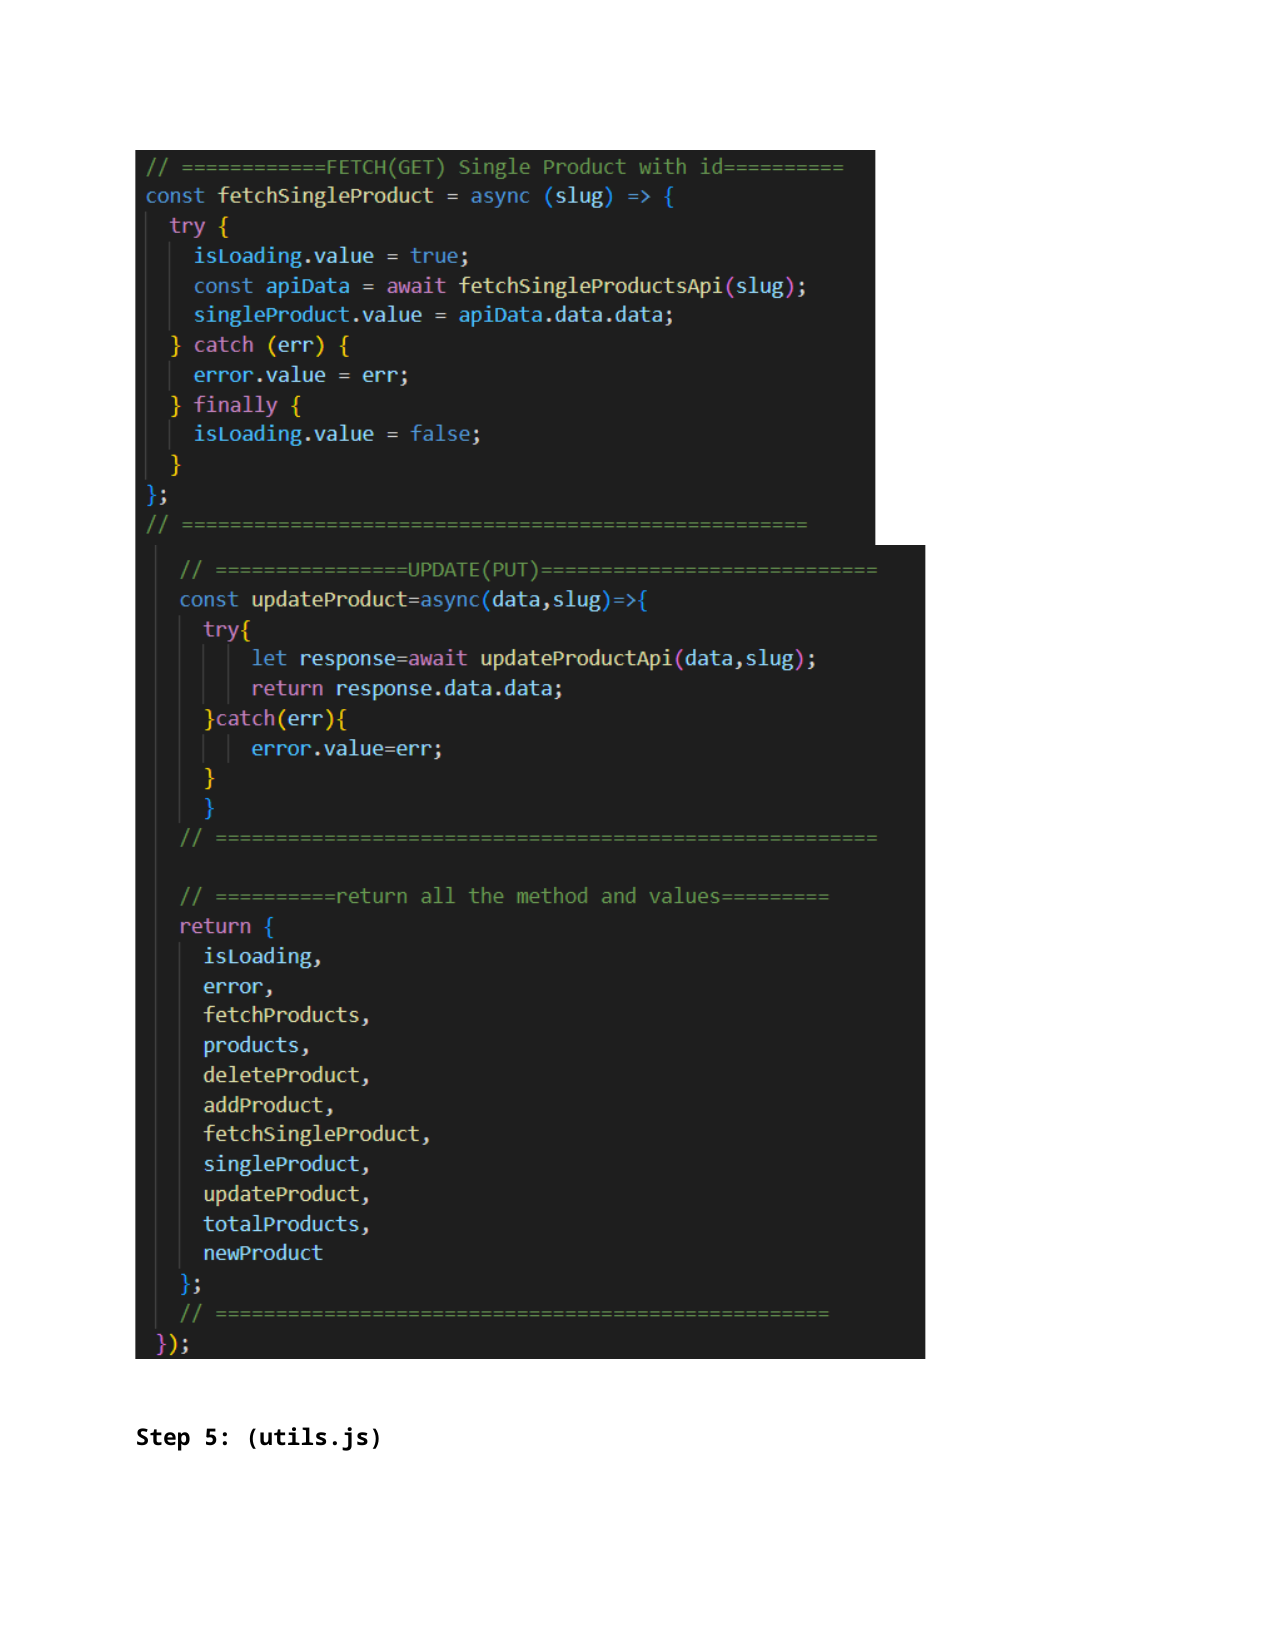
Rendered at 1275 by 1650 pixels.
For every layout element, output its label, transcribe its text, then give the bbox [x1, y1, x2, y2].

text Step 5: (utils.js) [135, 1421, 1139, 1453]
picture [135, 150, 926, 1359]
